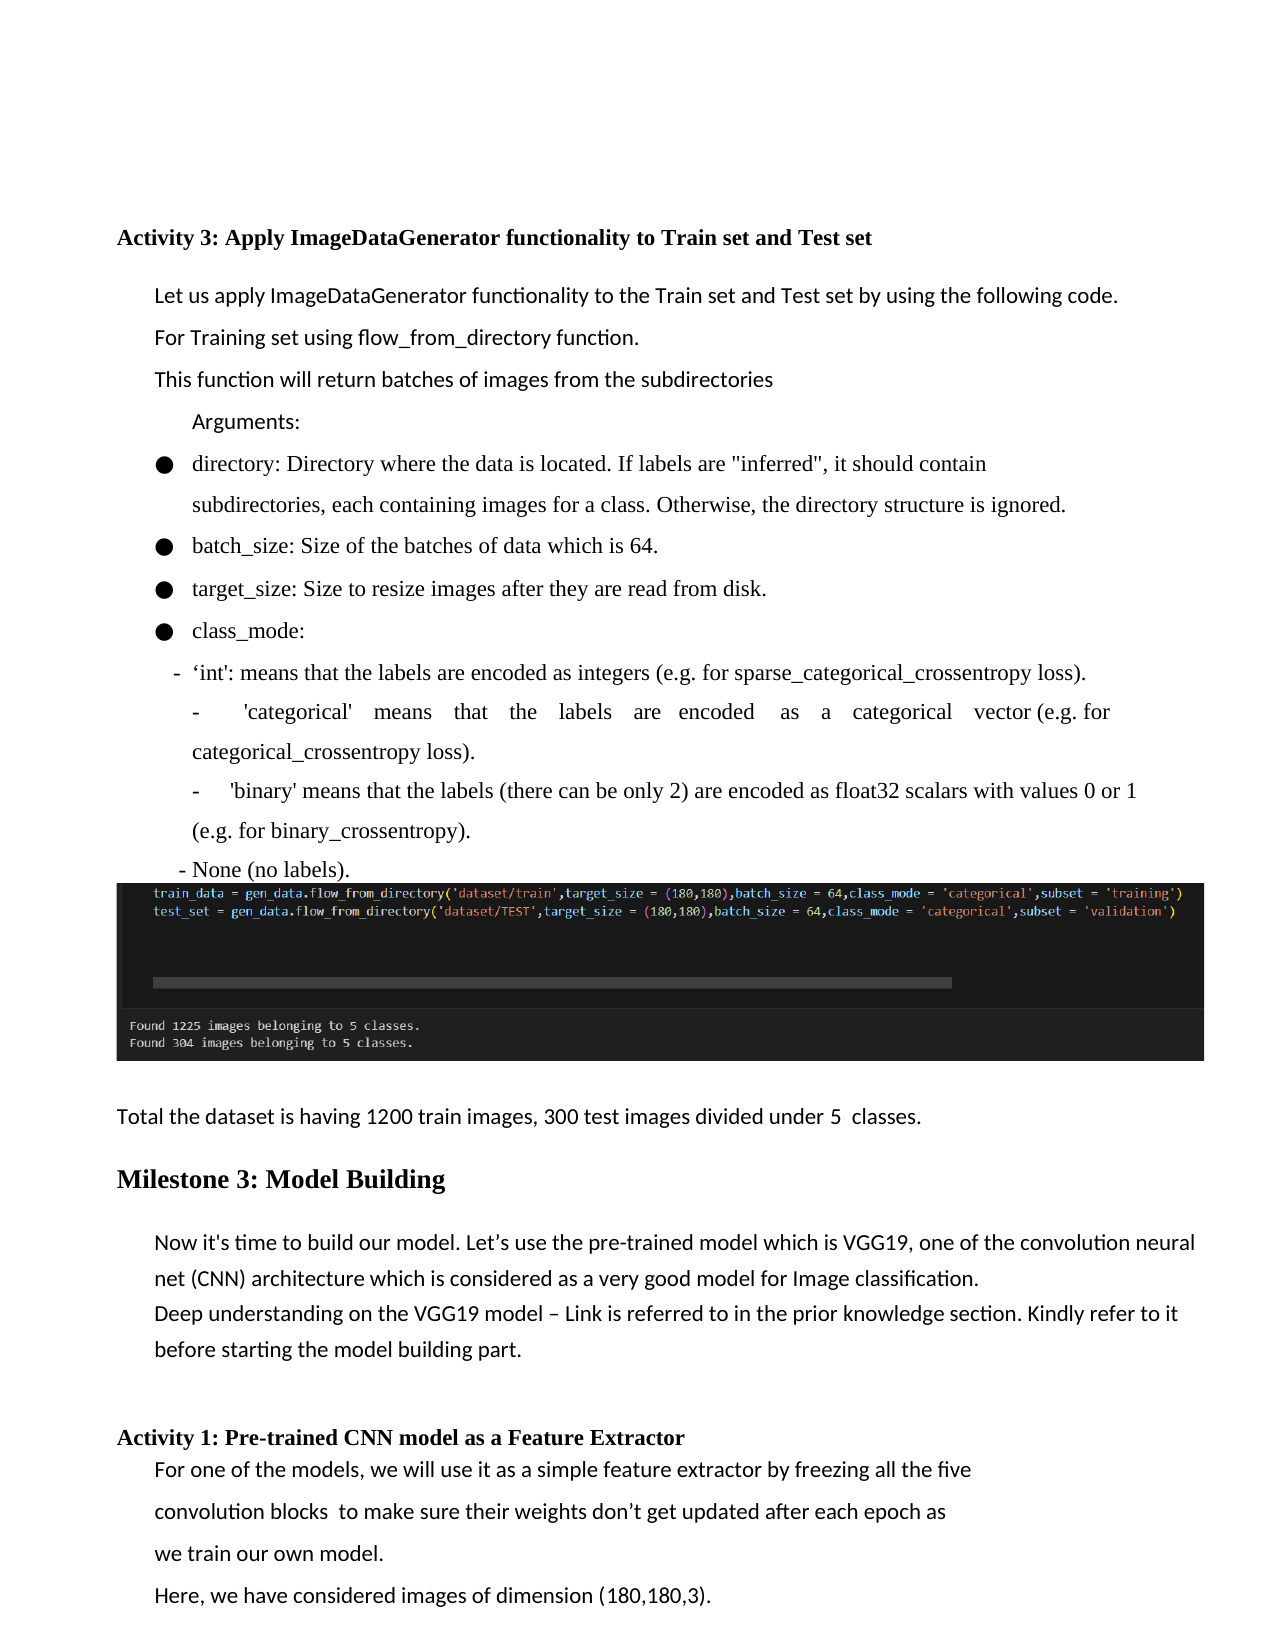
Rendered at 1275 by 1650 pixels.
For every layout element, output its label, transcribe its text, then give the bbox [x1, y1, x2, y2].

list batch_size: Size of the batches of data which is 64. [154, 531, 1204, 560]
list 'binary' means that the labels (there can be only 2) are encoded as float32 scalars with values 0 or 1 (e.g. for binary_crossentropy). [192, 777, 1139, 843]
text convolution blocks to make sure their weights don’t get updated after each epoch as [154, 1497, 1136, 1525]
list None (no labels). [178, 856, 1204, 883]
subtitle Activity 3: Apply ImageDataGenerator functionality to Train set and Test set [117, 224, 1204, 250]
picture [116, 883, 1205, 1061]
text Let us apply ImageDataGenerator functionality to the Train set and Test set by using the following code. [154, 281, 1136, 309]
text before starting the model building part. [154, 1335, 1204, 1363]
text net (CNN) architecture which is considered as a very good model for Image classification. [154, 1264, 1204, 1292]
text Here, we have considered images of dimension (180,180,3). [154, 1581, 1204, 1609]
subtitle Activity 1: Pre-trained CNN model as a Feature Extractor [117, 1424, 1204, 1450]
text we train our own model. [154, 1539, 1136, 1567]
text This function will return batches of images from the subdirectories Arguments: [154, 365, 850, 435]
list target_size: Size to resize images after they are read from disk. [154, 574, 1204, 603]
text For Training set using flow_from_directory function. [154, 323, 1136, 351]
text Total the dataset is having 1200 train images, 300 test images divided under 5 classes. [117, 1103, 1120, 1130]
text Now it's time to build our model. Let’s use the pre-trained model which is VGG19, one of the convolution neural [154, 1228, 1204, 1256]
text Deep understanding on the VGG19 model – Link is referred to in the prior knowledge section. Kindly refer to it [154, 1299, 1204, 1327]
list 'categorical' means that the labels are encoded as a categorical vector (e.g. for categorical_crossentropy loss). [192, 698, 1114, 764]
list directory: Directory where the data is located. If labels are "inferred", it should contain subdirectories, each containing images for a class. Otherwise, the directory structure is ignored. [154, 449, 1091, 518]
text For one of the models, we will use it as a simple feature extractor by freezing all the five [154, 1455, 1136, 1483]
list class_mode: [154, 616, 1204, 645]
list ‘int': means that the labels are encoded as integers (e.g. for sparse_categorical_crossentropy loss). [173, 659, 1204, 685]
subtitle Milestone 3: Model Building [117, 1163, 1204, 1194]
